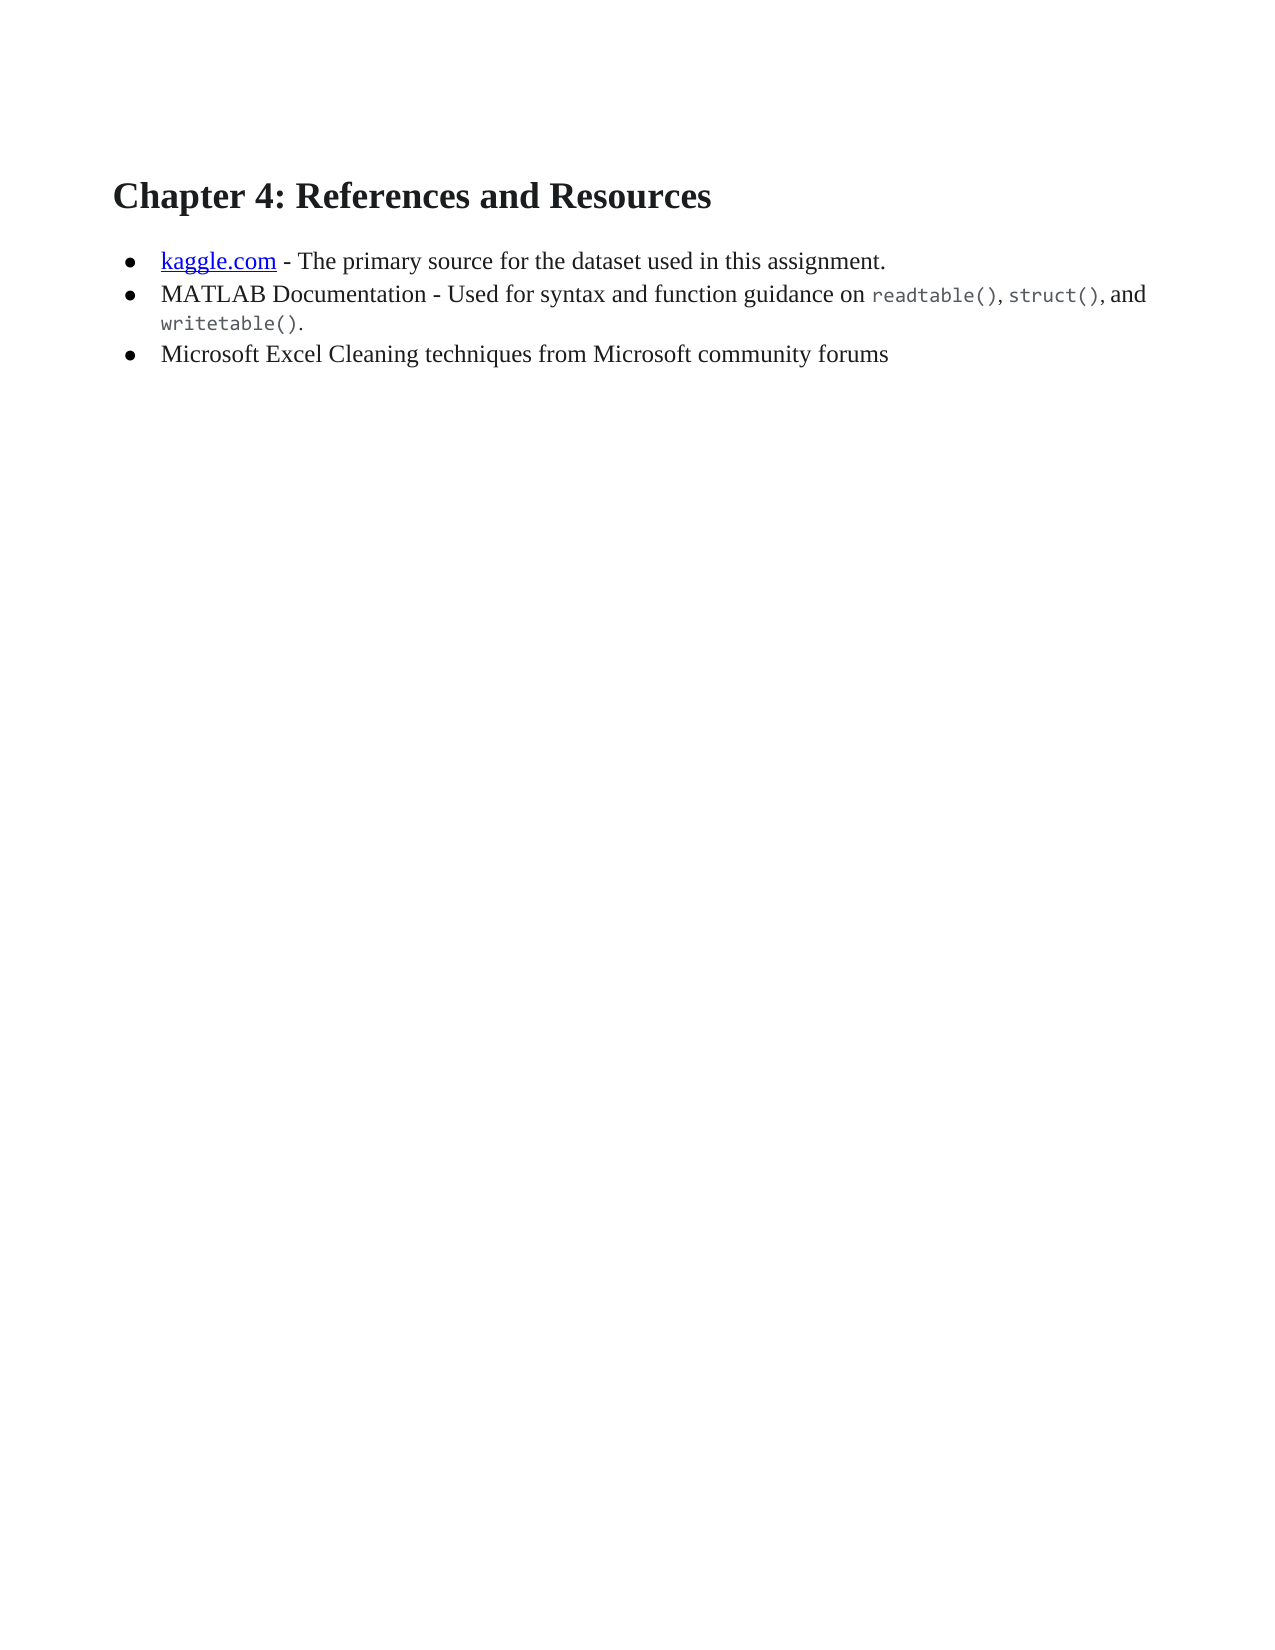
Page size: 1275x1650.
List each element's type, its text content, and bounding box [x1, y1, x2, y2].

subtitle Chapter 4: References and Resources [112, 173, 1163, 217]
list kaggle.com - The primary source for the dataset used in this assignment. [123, 246, 1163, 275]
list MATLAB Documentation - Used for syntax and function guidance on readtable(), struct(), and writetable(). [123, 279, 1163, 336]
list Microsoft Excel Cleaning techniques from Microsoft community forums [123, 339, 1163, 368]
